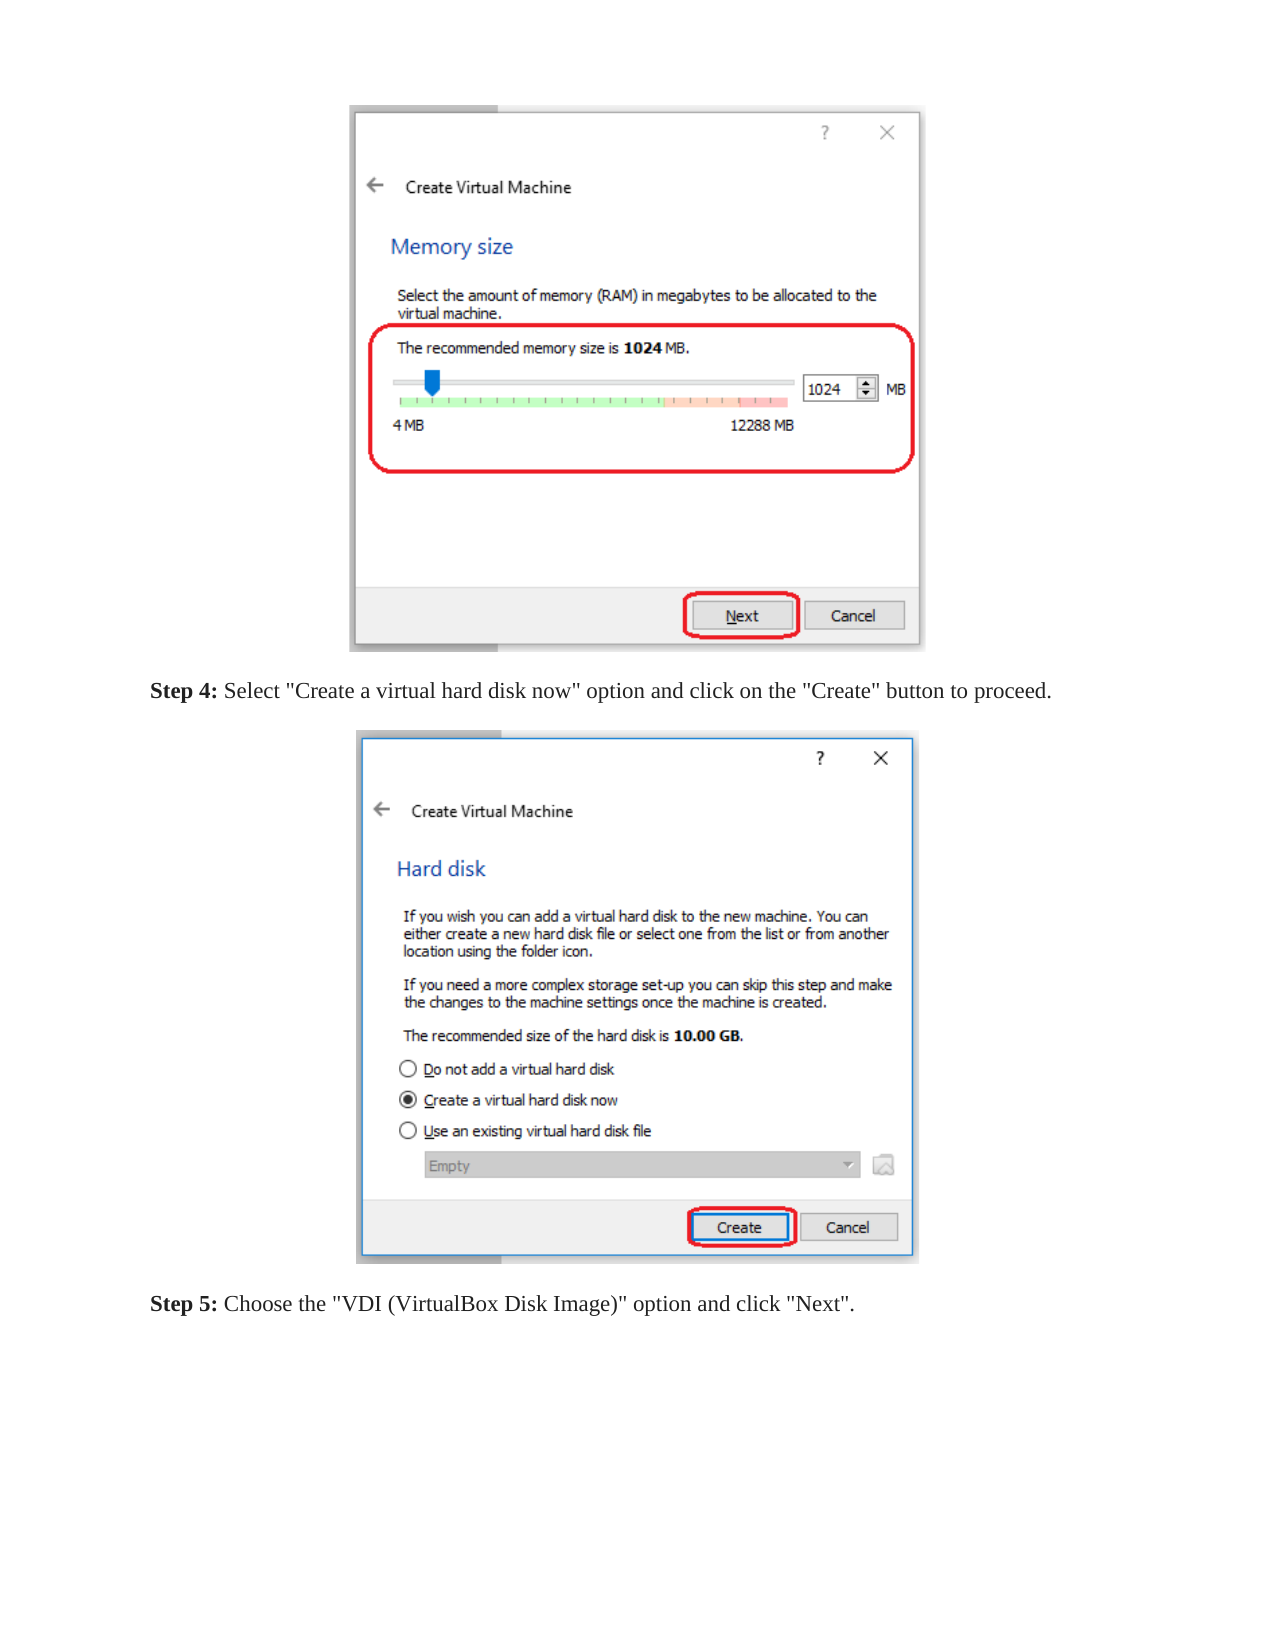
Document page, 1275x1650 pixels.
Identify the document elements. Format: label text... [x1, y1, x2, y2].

picture [349, 105, 926, 652]
text Step 4: Select "Create a virtual hard disk now" option and click on the "Create" button to proceed. [150, 678, 1125, 704]
text Step 5: Choose the "VDI (VirtualBox Disk Image)" option and click "Next". [150, 1290, 1125, 1317]
picture [356, 730, 920, 1264]
